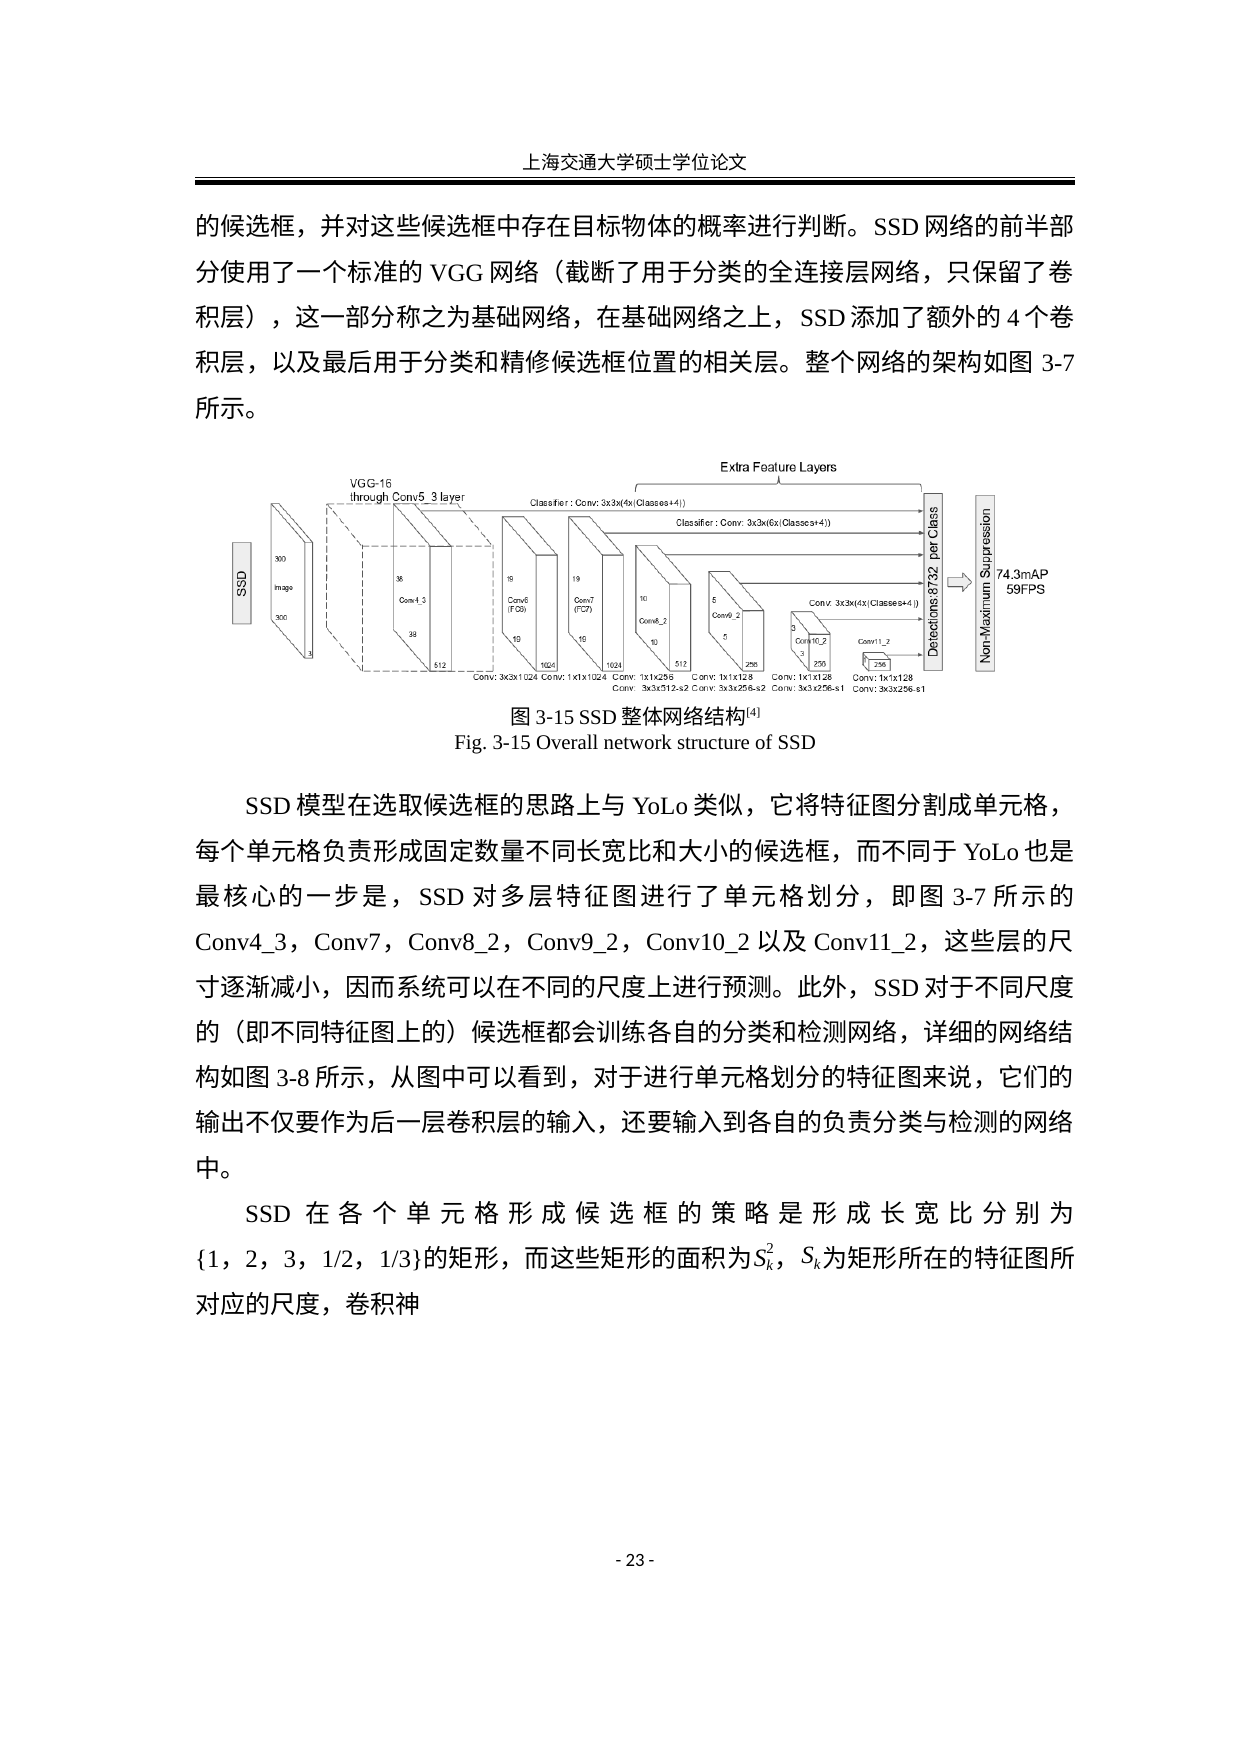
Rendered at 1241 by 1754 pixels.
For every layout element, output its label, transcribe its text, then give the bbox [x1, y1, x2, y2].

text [195, 207, 1075, 424]
text SSD在各个单元格形成候选框的策略是形成长宽比分别为{1，2，3，1/2，1/3}的矩形，而这些矩形的面积为，为矩形所在的特征图所对应的尺度，卷积神 [195, 1193, 1075, 1320]
text SSD模型在选取候选框的思路上与YoLo类似，它将特征图分割成单元格，每个单元格负责形成固定数量不同长宽比和大小的候选框，而不同于YoLo也是最核心的一步是，SSD对多层特征图进行了单元格划分，即图3-7所示的Conv4_3，Conv7，Conv8_2，Conv9_2，Conv10_2以及Conv11_2，这些层的尺寸逐渐减小，因而系统可以在不同的尺度上进行预测。此外，SSD对于不同尺度的（即不同特征图上的）候选框都会训练各自的分类和检测网络，详细的网络结构如图3-8所示，从图中可以看到，对于进行单元格划分的特征图来说，它们的输出不仅要作为后一层卷积层的输入，还要输入到各自的负责分类与检测的网络中。 [195, 786, 1075, 1184]
picture [195, 433, 1075, 694]
